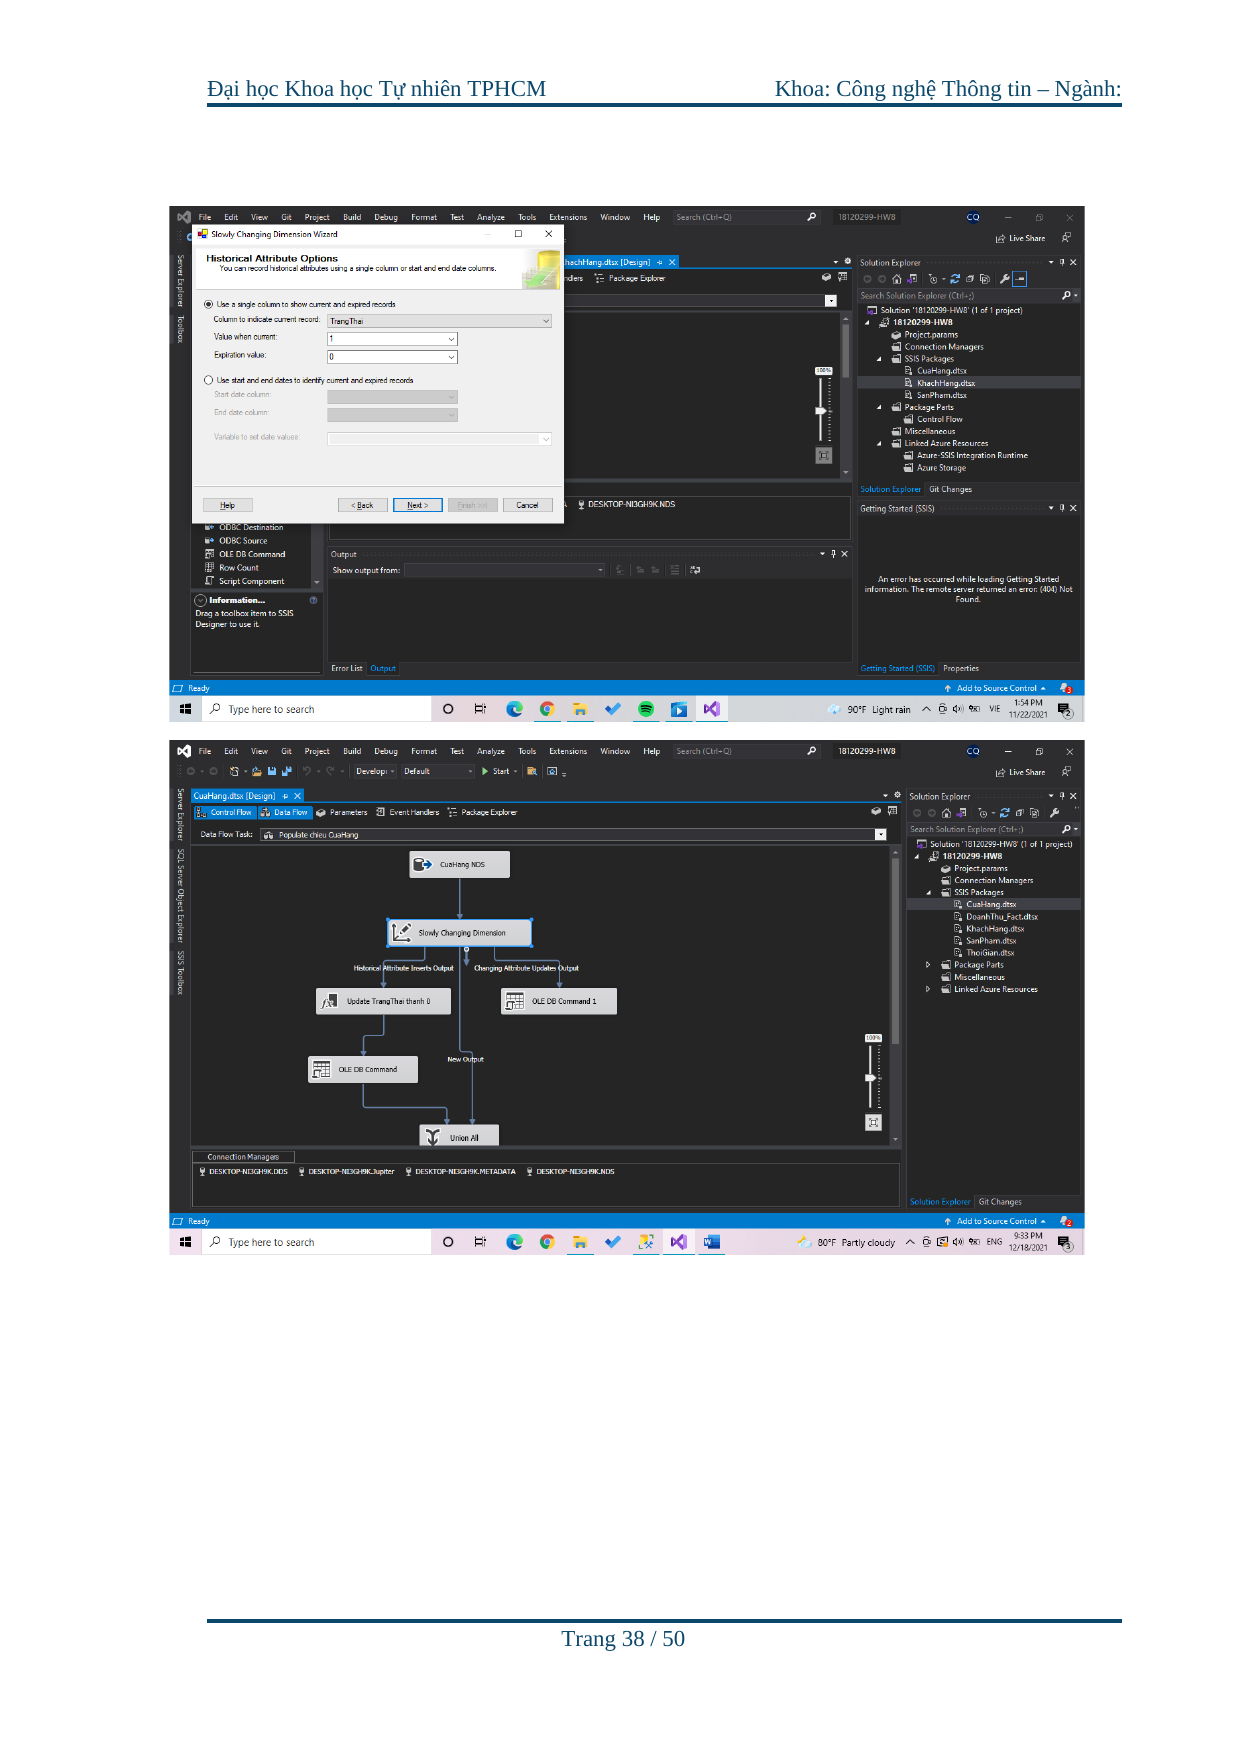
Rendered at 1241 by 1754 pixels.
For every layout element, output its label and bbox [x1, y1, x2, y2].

picture [169, 740, 1085, 1255]
picture [169, 206, 1085, 722]
